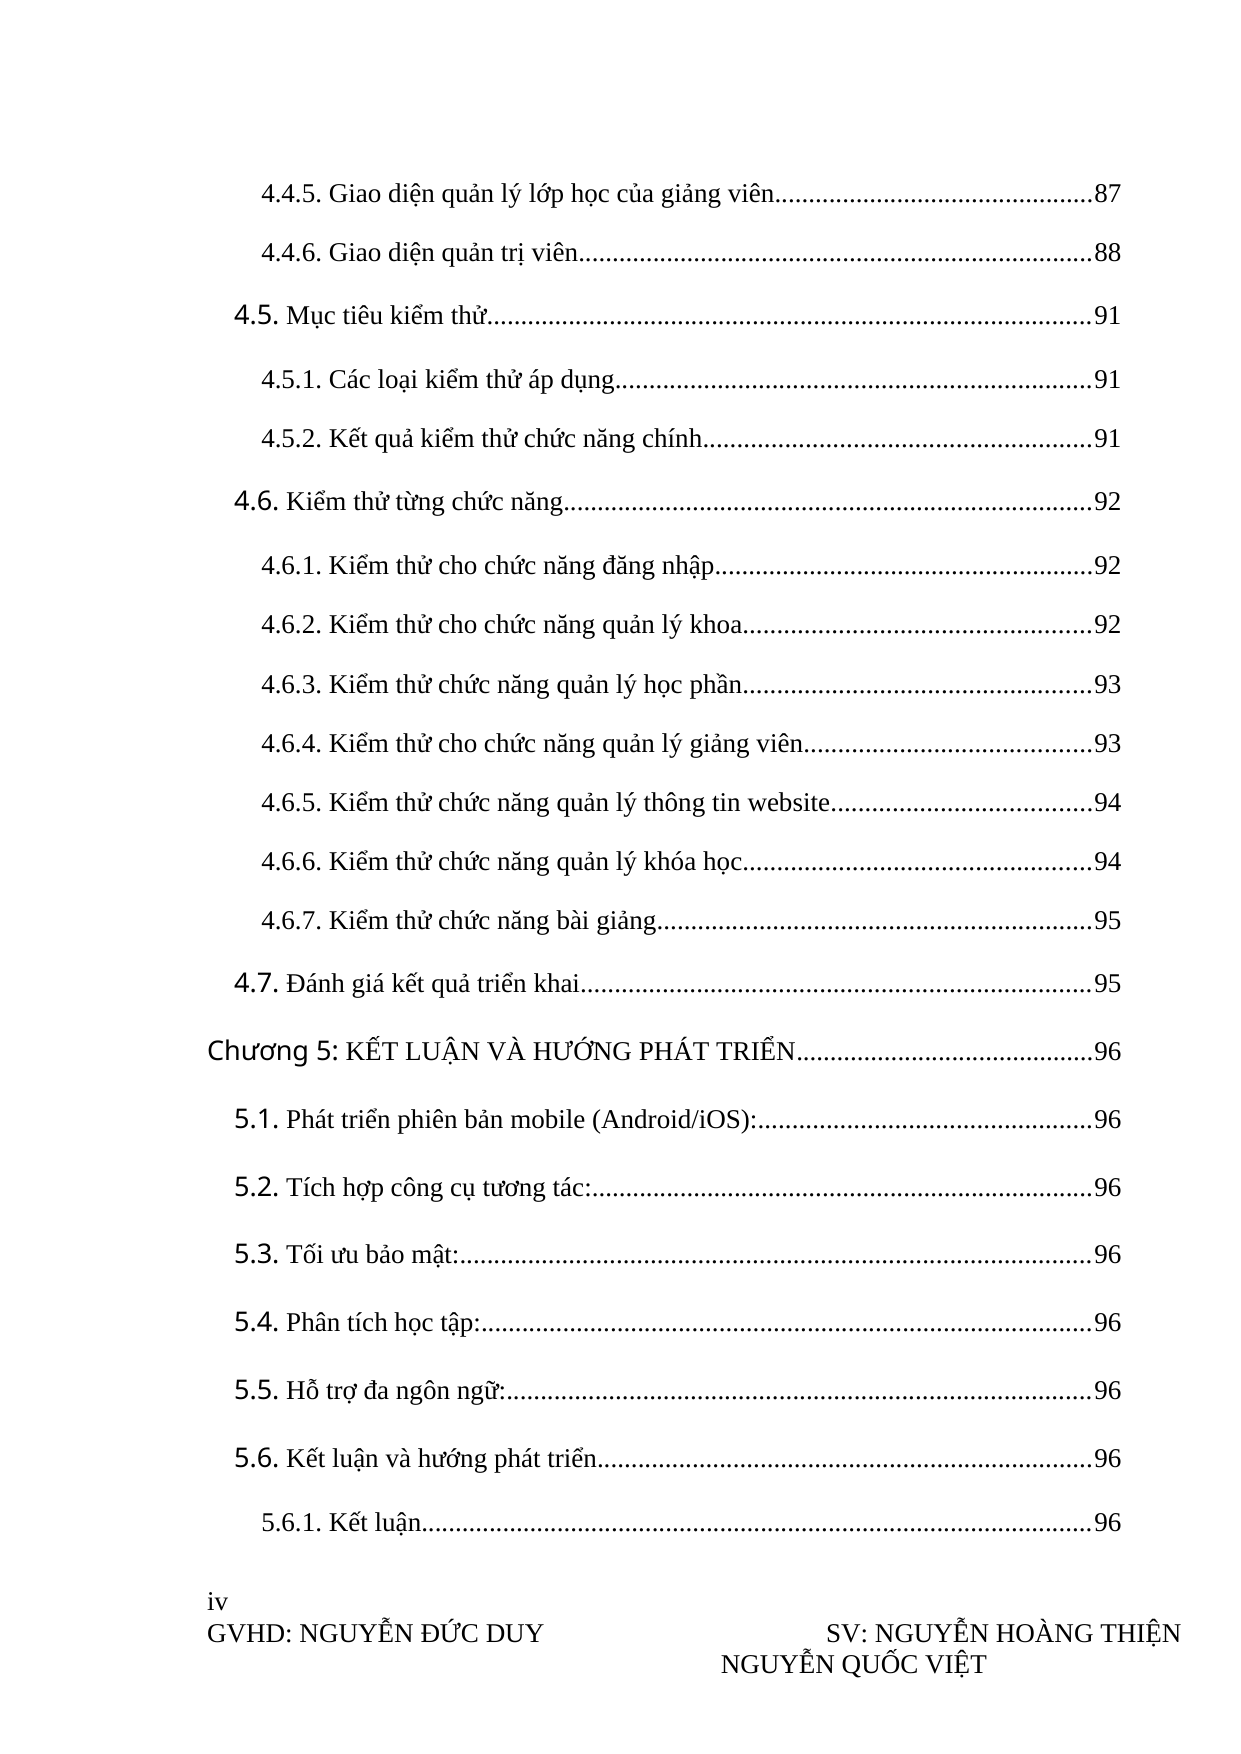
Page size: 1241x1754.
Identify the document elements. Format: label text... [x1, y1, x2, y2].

text 4.6.7. Kiểm thử chức năng bài giảng 95 [261, 904, 1122, 936]
text 5.1. Phát triển phiên bản mobile (Android/iOS): 96 [234, 1099, 1122, 1136]
text 4.4.5. Giao diện quản lý lớp học của giảng viên 87 [261, 177, 1122, 208]
text Chương 5: KẾT LUẬN VÀ HƯỚNG PHÁT TRIỂN 96 [207, 1031, 1122, 1068]
text 4.6. Kiểm thử từng chức năng 92 [234, 482, 1122, 518]
text 5.6. Kết luận và hướng phát triển 96 [234, 1438, 1122, 1475]
text 4.5.1. Các loại kiểm thử áp dụng 91 [261, 363, 1122, 394]
text 4.5. Mục tiêu kiểm thử 91 [234, 296, 1122, 332]
text 5.4. Phân tích học tập: 96 [234, 1303, 1122, 1339]
text 5.6.1. Kết luận 96 [261, 1506, 1122, 1537]
text 4.4.6. Giao diện quản trị viên 88 [261, 236, 1122, 267]
text 4.6.4. Kiểm thử cho chức năng quản lý giảng viên 93 [261, 727, 1122, 758]
text 4.6.2. Kiểm thử cho chức năng quản lý khoa 92 [261, 609, 1122, 640]
text 4.5.2. Kết quả kiểm thử chức năng chính 91 [261, 422, 1122, 454]
text 5.5. Hỗ trợ đa ngôn ngữ: 96 [234, 1371, 1122, 1407]
text 4.6.1. Kiểm thử cho chức năng đăng nhập 92 [261, 549, 1122, 581]
text 5.2. Tích hợp công cụ tương tác: 96 [234, 1167, 1122, 1204]
text 4.6.6. Kiểm thử chức năng quản lý khóa học 94 [261, 845, 1122, 876]
text 4.6.3. Kiểm thử chức năng quản lý học phần 93 [261, 668, 1122, 699]
text 4.6.5. Kiểm thử chức năng quản lý thông tin website 94 [261, 786, 1122, 817]
text 5.3. Tối ưu bảo mật: 96 [234, 1235, 1122, 1272]
text 4.7. Đánh giá kết quả triển khai 95 [234, 964, 1122, 1001]
